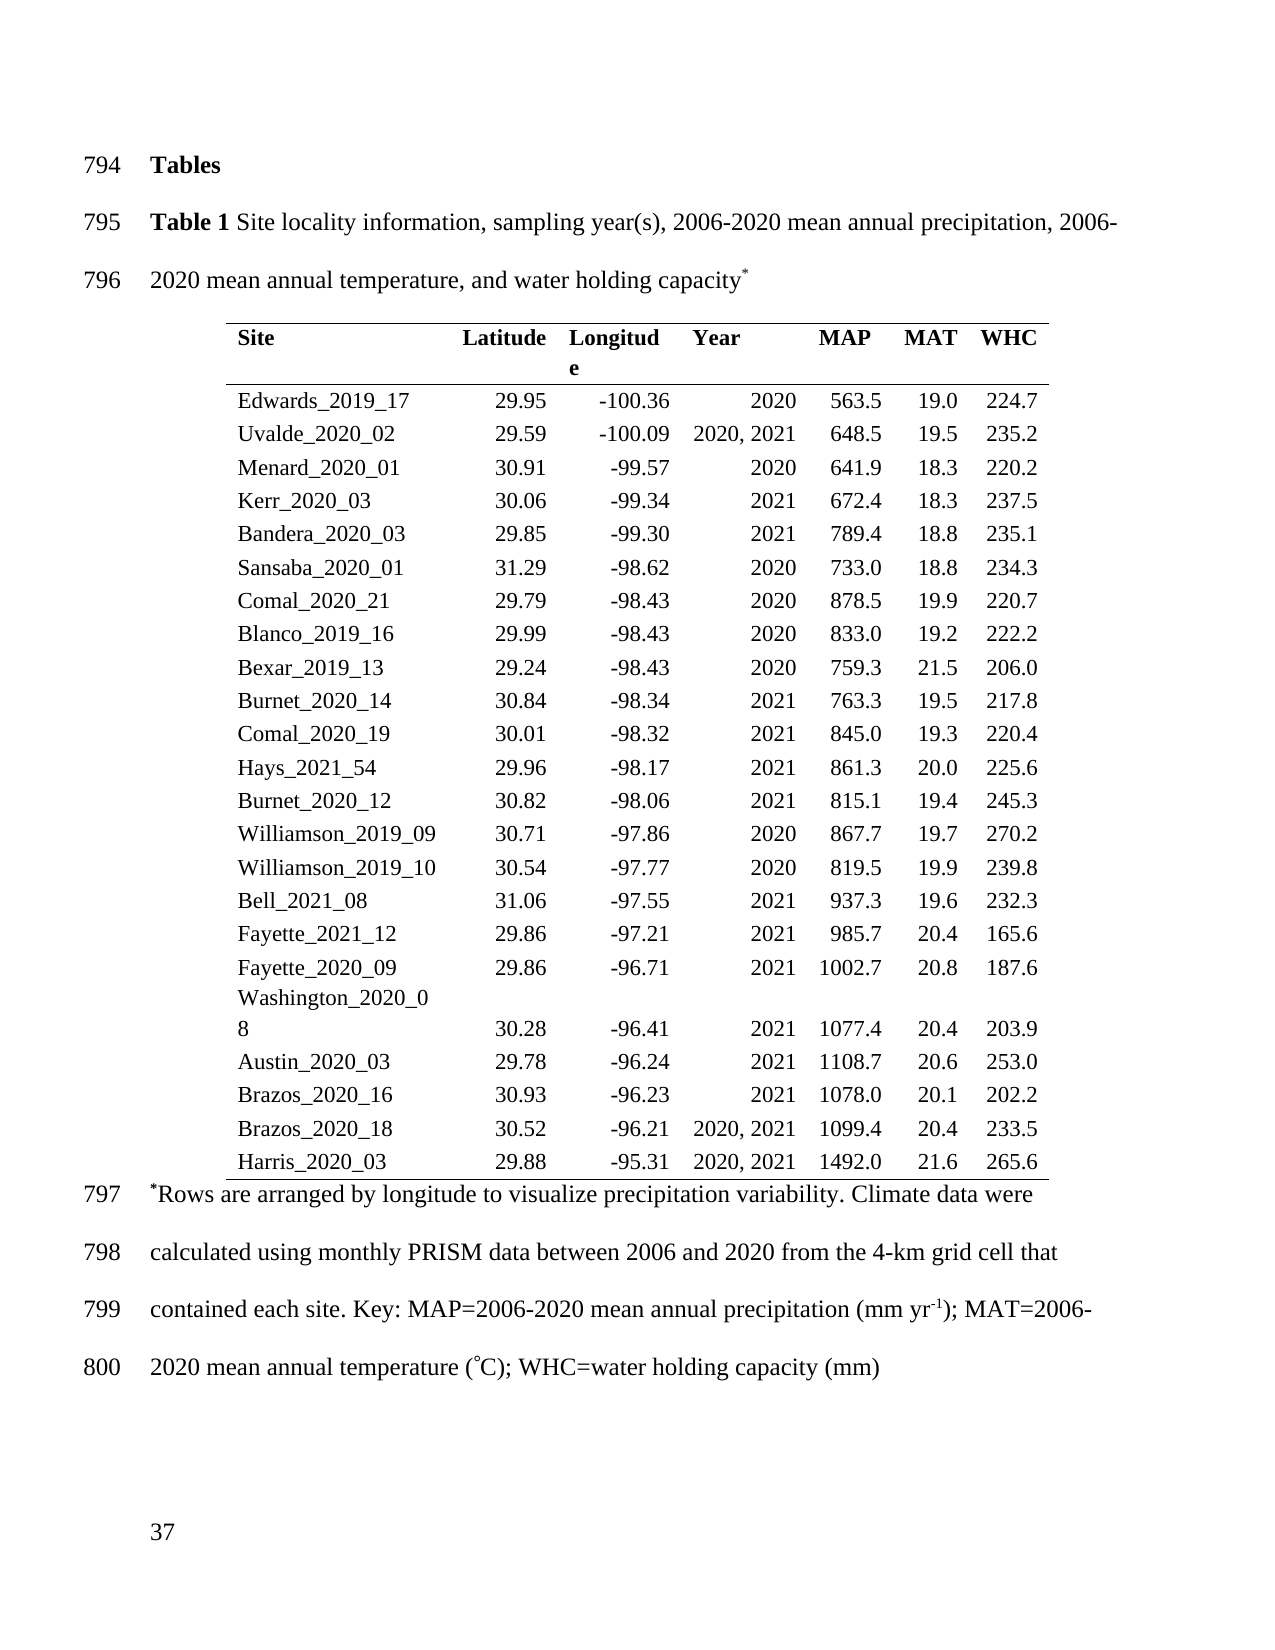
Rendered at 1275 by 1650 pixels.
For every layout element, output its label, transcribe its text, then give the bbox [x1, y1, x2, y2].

table_cell -96.71 [558, 951, 681, 984]
table_cell -96.24 [558, 1045, 681, 1078]
table_cell 2021 [681, 518, 807, 551]
table_cell -96.23 [558, 1079, 681, 1112]
table_cell 29.95 [451, 385, 558, 418]
table_cell Austin_2020_03 [226, 1045, 451, 1078]
table_cell 20.4 [893, 918, 969, 951]
table_cell 29.88 [451, 1145, 558, 1178]
table_header WHC [969, 324, 1049, 384]
table_cell 20.4 [893, 1112, 969, 1145]
table_header Latitude [451, 324, 558, 384]
table_cell 19.2 [893, 618, 969, 651]
table_cell Brazos_2020_18 [226, 1112, 451, 1145]
table_cell 29.99 [451, 618, 558, 651]
table_cell 2020 [681, 618, 807, 651]
table_cell 861.3 [808, 751, 893, 784]
table_header MAP [808, 324, 893, 384]
table_cell 733.0 [808, 551, 893, 584]
table_cell 845.0 [808, 718, 893, 751]
table_cell 19.5 [893, 418, 969, 451]
table_cell -98.43 [558, 584, 681, 618]
table_cell Brazos_2020_16 [226, 1079, 451, 1112]
table_cell 19.5 [893, 684, 969, 718]
table_cell 1077.4 [808, 984, 893, 1045]
table_cell 31.06 [451, 884, 558, 918]
table_cell -98.43 [558, 618, 681, 651]
table_cell -98.06 [558, 784, 681, 818]
table_cell -97.86 [558, 818, 681, 851]
table_cell -100.36 [558, 385, 681, 418]
table_cell -97.21 [558, 918, 681, 951]
table_cell 2020 [681, 584, 807, 618]
table_cell 30.28 [451, 984, 558, 1045]
table_cell 19.0 [893, 385, 969, 418]
table_cell Harris_2020_03 [226, 1145, 451, 1178]
table_cell 29.79 [451, 584, 558, 618]
table_cell 19.7 [893, 818, 969, 851]
table_cell 270.2 [969, 818, 1049, 851]
table_cell 187.6 [969, 951, 1049, 984]
table_cell 220.7 [969, 584, 1049, 618]
table_cell 30.54 [451, 851, 558, 884]
table_cell -98.62 [558, 551, 681, 584]
table_cell Bandera_2020_03 [226, 518, 451, 551]
text *Rows are arranged by longitude to visualize precipitation variability. Climate data were calculated using monthly PRISM data between 2006 and 2020 from the 4-km grid cell that contained each site. Key: MAP=2006-2020 mean annual precipitation (mm yr-1); MAT=2006-2020 mean annual temperature (C); WHC=water holding capacity (mm) [150, 1179, 1125, 1381]
table_cell 220.4 [969, 718, 1049, 751]
table_cell 233.5 [969, 1112, 1049, 1145]
table_cell 2020 [681, 651, 807, 684]
table_cell 29.85 [451, 518, 558, 551]
table_cell 819.5 [808, 851, 893, 884]
table_cell 2021 [681, 484, 807, 518]
table_cell 29.24 [451, 651, 558, 684]
table_cell Bexar_2019_13 [226, 651, 451, 684]
table_cell 30.01 [451, 718, 558, 751]
text Tables [150, 150, 1125, 179]
table_cell 29.86 [451, 951, 558, 984]
table_cell 2020 [681, 851, 807, 884]
table_cell Hays_2021_54 [226, 751, 451, 784]
table_cell 641.9 [808, 451, 893, 484]
table_cell 985.7 [808, 918, 893, 951]
table_cell -97.77 [558, 851, 681, 884]
table_cell -98.17 [558, 751, 681, 784]
table_cell 30.82 [451, 784, 558, 818]
text Table 1 Site locality information, sampling year(s), 2006-2020 mean annual precipitation, 2006-2020 mean annual temperature, and water holding capacity* [150, 207, 1125, 294]
table_header MAT [893, 324, 969, 384]
table_cell -96.21 [558, 1112, 681, 1145]
table_cell 232.3 [969, 884, 1049, 918]
table_cell 21.6 [893, 1145, 969, 1178]
table_cell 2021 [681, 951, 807, 984]
table_cell 19.4 [893, 784, 969, 818]
table_cell Washington_2020_08 [226, 984, 451, 1045]
table_cell 763.3 [808, 684, 893, 718]
table_cell 867.7 [808, 818, 893, 851]
table_cell 1492.0 [808, 1145, 893, 1178]
table_cell 833.0 [808, 618, 893, 651]
table_cell 30.71 [451, 818, 558, 851]
table_cell 217.8 [969, 684, 1049, 718]
table_cell Uvalde_2020_02 [226, 418, 451, 451]
table_cell 18.3 [893, 484, 969, 518]
table_cell 2021 [681, 1079, 807, 1112]
table_cell 648.5 [808, 418, 893, 451]
table_cell Blanco_2019_16 [226, 618, 451, 651]
table_cell 815.1 [808, 784, 893, 818]
table_cell 19.9 [893, 851, 969, 884]
table_cell 239.8 [969, 851, 1049, 884]
table_cell Kerr_2020_03 [226, 484, 451, 518]
table_cell Comal_2020_21 [226, 584, 451, 618]
table_cell Williamson_2019_09 [226, 818, 451, 851]
table_cell 2021 [681, 718, 807, 751]
table_cell 21.5 [893, 651, 969, 684]
table_cell 29.96 [451, 751, 558, 784]
table_cell 2021 [681, 1045, 807, 1078]
table_cell 789.4 [808, 518, 893, 551]
table_cell -98.34 [558, 684, 681, 718]
table_cell 20.4 [893, 984, 969, 1045]
table_cell Sansaba_2020_01 [226, 551, 451, 584]
table_cell 29.86 [451, 918, 558, 951]
table_cell 2020 [681, 451, 807, 484]
table_cell 30.91 [451, 451, 558, 484]
table_cell 253.0 [969, 1045, 1049, 1078]
table_cell 2021 [681, 984, 807, 1045]
table_cell Bell_2021_08 [226, 884, 451, 918]
table_cell 265.6 [969, 1145, 1049, 1178]
table_cell -98.32 [558, 718, 681, 751]
table_cell 30.06 [451, 484, 558, 518]
table_cell 20.6 [893, 1045, 969, 1078]
table_cell 2020, 2021 [681, 418, 807, 451]
table_cell -97.55 [558, 884, 681, 918]
table_cell 2020, 2021 [681, 1145, 807, 1178]
table_cell Comal_2020_19 [226, 718, 451, 751]
table_cell -95.31 [558, 1145, 681, 1178]
table_cell 19.9 [893, 584, 969, 618]
table_cell 220.2 [969, 451, 1049, 484]
table_cell 2021 [681, 684, 807, 718]
table_cell 937.3 [808, 884, 893, 918]
table_cell 563.5 [808, 385, 893, 418]
table_cell 672.4 [808, 484, 893, 518]
table_cell 224.7 [969, 385, 1049, 418]
table_cell 245.3 [969, 784, 1049, 818]
table_cell 30.93 [451, 1079, 558, 1112]
table_cell 2020 [681, 551, 807, 584]
table_cell 2020 [681, 385, 807, 418]
table_cell 30.84 [451, 684, 558, 718]
table_header Site [226, 324, 451, 384]
table_cell 29.59 [451, 418, 558, 451]
table_cell Fayette_2021_12 [226, 918, 451, 951]
table_cell 206.0 [969, 651, 1049, 684]
table_cell 31.29 [451, 551, 558, 584]
table_cell -99.57 [558, 451, 681, 484]
table_header Year [681, 324, 807, 384]
table_cell 29.78 [451, 1045, 558, 1078]
table_cell 2021 [681, 751, 807, 784]
table_cell 1002.7 [808, 951, 893, 984]
table_cell -100.09 [558, 418, 681, 451]
table_cell 18.8 [893, 518, 969, 551]
table_cell 203.9 [969, 984, 1049, 1045]
table_cell 19.6 [893, 884, 969, 918]
table_cell -99.30 [558, 518, 681, 551]
table_cell 202.2 [969, 1079, 1049, 1112]
table_cell 2021 [681, 784, 807, 818]
table_cell -99.34 [558, 484, 681, 518]
table_cell 235.2 [969, 418, 1049, 451]
table_cell 2021 [681, 884, 807, 918]
table_cell 20.8 [893, 951, 969, 984]
table_cell 18.8 [893, 551, 969, 584]
table_cell 878.5 [808, 584, 893, 618]
table_cell -98.43 [558, 651, 681, 684]
table_cell 759.3 [808, 651, 893, 684]
table_cell Edwards_2019_17 [226, 385, 451, 418]
table_cell 2020 [681, 818, 807, 851]
table_cell 1108.7 [808, 1045, 893, 1078]
table_cell -96.41 [558, 984, 681, 1045]
table_cell 222.2 [969, 618, 1049, 651]
table_cell 2021 [681, 918, 807, 951]
table_cell Burnet_2020_14 [226, 684, 451, 718]
table_cell 30.52 [451, 1112, 558, 1145]
table_cell 20.0 [893, 751, 969, 784]
table_cell 19.3 [893, 718, 969, 751]
table_cell 1099.4 [808, 1112, 893, 1145]
table_cell Menard_2020_01 [226, 451, 451, 484]
table_cell 235.1 [969, 518, 1049, 551]
table_cell 1078.0 [808, 1079, 893, 1112]
table_cell Burnet_2020_12 [226, 784, 451, 818]
table_cell 237.5 [969, 484, 1049, 518]
table_cell 2020, 2021 [681, 1112, 807, 1145]
table_header Longitude [558, 324, 681, 384]
table_cell 234.3 [969, 551, 1049, 584]
table_cell 20.1 [893, 1079, 969, 1112]
table_cell 225.6 [969, 751, 1049, 784]
table_cell 18.3 [893, 451, 969, 484]
table_cell 165.6 [969, 918, 1049, 951]
table_cell Williamson_2019_10 [226, 851, 451, 884]
table_cell Fayette_2020_09 [226, 951, 451, 984]
